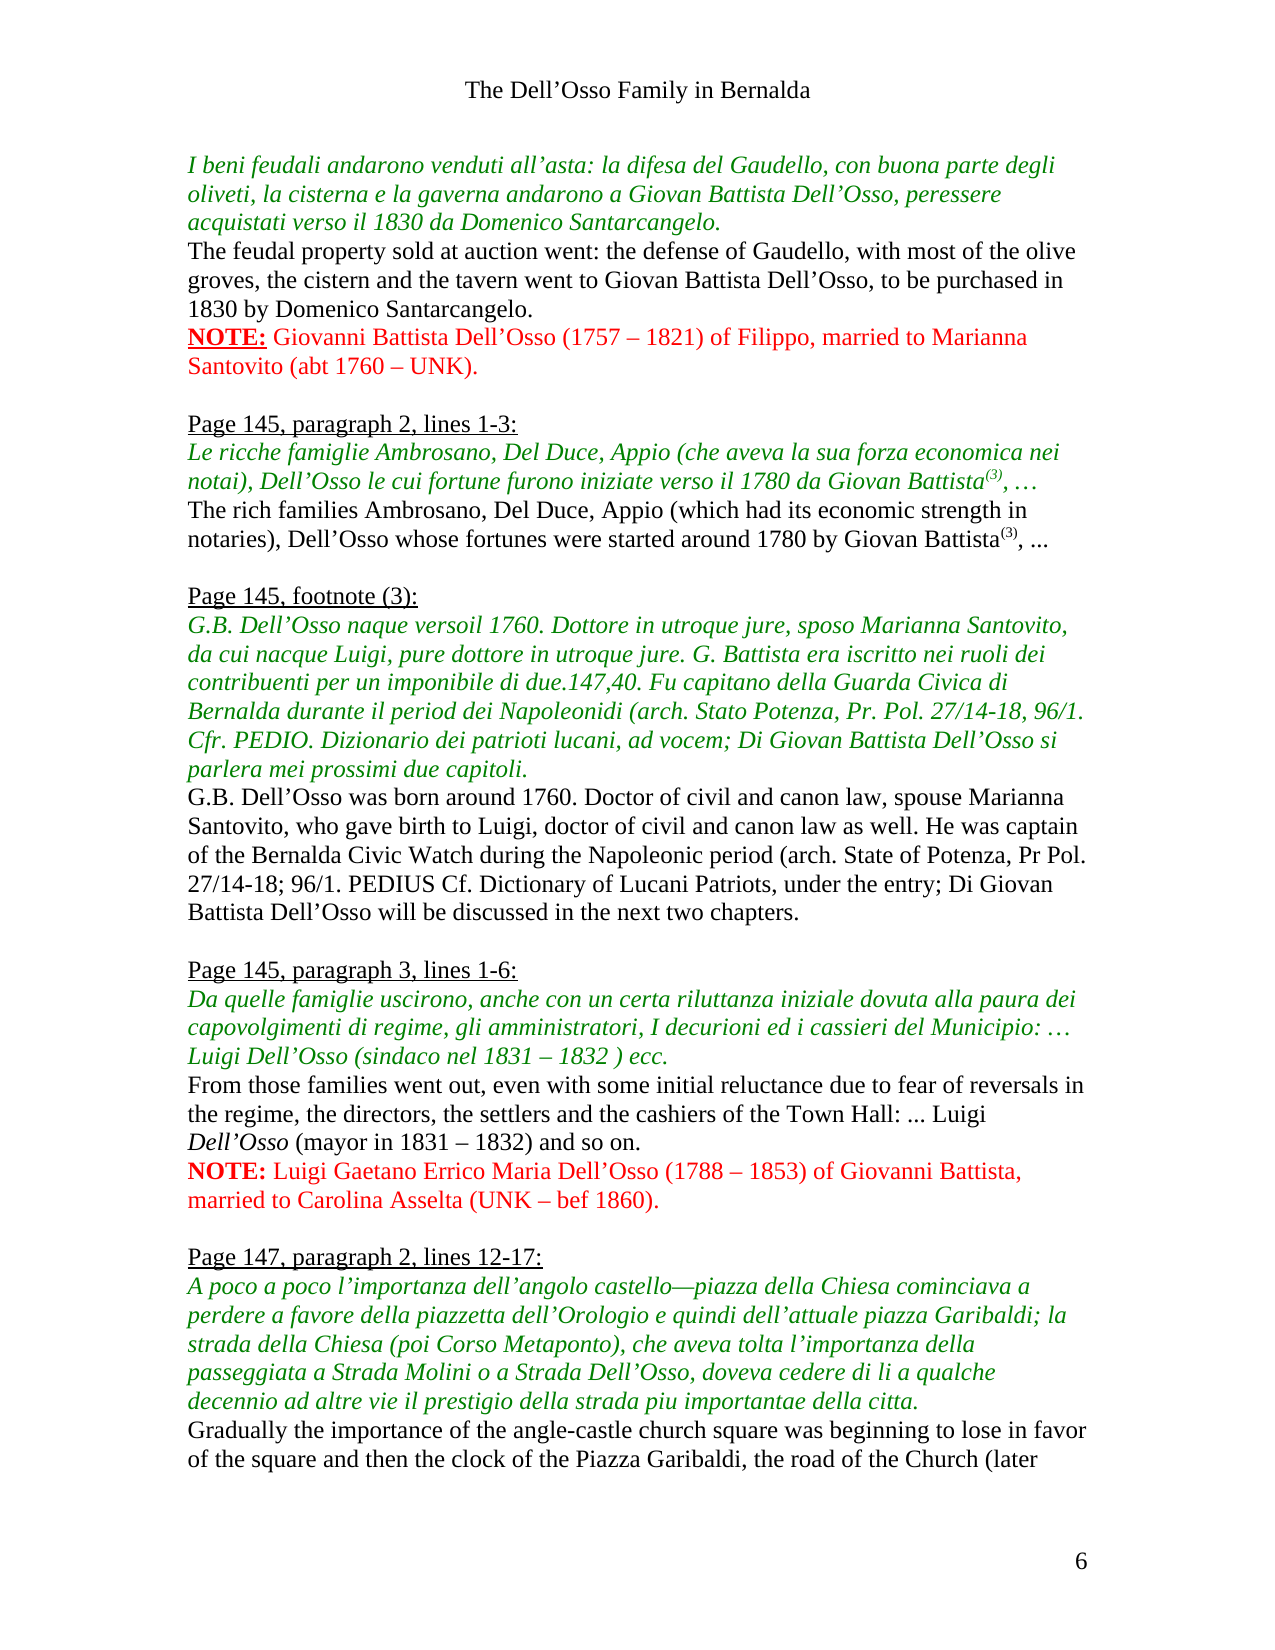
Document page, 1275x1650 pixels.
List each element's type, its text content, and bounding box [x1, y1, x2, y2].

text NOTE: Giovanni Battista Dell’Osso (1757 – 1821) of Filippo, married to Marianna Santovito (abt 1760 – UNK). [187, 322, 1087, 380]
text The feudal property sold at auction went: the defense of Gaudello, with most of the olive groves, the cistern and the tavern went to Giovan Battista Dell’Osso, to be purchased in 1830 by Domenico Santarcangelo. [187, 236, 1087, 322]
text G.B. Dell’Osso naque versoil 1760. Dottore in utroque jure, sposo Marianna Santovito, da cui nacque Luigi, pure dottore in utroque jure. G. Battista era iscritto nei ruoli dei contribuenti per un imponibile di due.147,40. Fu capitano della Guarda Civica di Bernalda durante il period dei Napoleonidi (arch. Stato Potenza, Pr. Pol. 27/14-18, 96/1. Cfr. PEDIO. Dizionario dei patrioti lucani, ad vocem; Di Giovan Battista Dell’Osso si parlera mei prossimi due capitoli. [187, 610, 1087, 782]
text Page 145, paragraph 3, lines 1-6: [187, 955, 1087, 984]
text G.B. Dell’Osso was born around 1760. Doctor of civil and canon law, spouse Marianna Santovito, who gave birth to Luigi, doctor of civil and canon law as well. He was captain of the Bernalda Civic Watch during the Napoleonic period (arch. State of Potenza, Pr Pol. 27/14-18; 96/1. PEDIUS Cf. Dictionary of Lucani Patriots, under the entry; Di Giovan Battista Dell’Osso will be discussed in the next two chapters. [187, 782, 1087, 926]
text Page 145, paragraph 2, lines 1-3: [187, 409, 1087, 437]
text From those families went out, even with some initial reluctance due to fear of reversals in the regime, the directors, the settlers and the cashiers of the Town Hall: ... Luigi Dell’Osso (mayor in 1831 – 1832) and so on. [187, 1070, 1087, 1156]
text Page 147, paragraph 2, lines 12-17: [187, 1242, 1087, 1271]
text Le ricche famiglie Ambrosano, Del Duce, Appio (che aveva la sua forza economica nei notai), Dell’Osso le cui fortune furono iniziate verso il 1780 da Giovan Battista(3), … [187, 437, 1087, 495]
text Da quelle famiglie uscirono, anche con un certa riluttanza iniziale dovuta alla paura dei capovolgimenti di regime, gli amministratori, I decurioni ed i cassieri del Municipio: … Luigi Dell’Osso (sindaco nel 1831 – 1832 ) ecc. [187, 984, 1087, 1070]
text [187, 1415, 1087, 1472]
text A poco a poco l’importanza dell’angolo castello—piazza della Chiesa cominciava a perdere a favore della piazzetta dell’Orologio e quindi dell’attuale piazza Garibaldi; la strada della Chiesa (poi Corso Metaponto), che aveva tolta l’importanza della passeggiata a Strada Molini o a Strada Dell’Osso, doveva cedere di li a qualche decennio ad altre vie il prestigio della strada piu importantae della citta. [187, 1271, 1087, 1415]
text I beni feudali andarono venduti all’asta: la difesa del Gaudello, con buona parte degli oliveti, la cisterna e la gaverna andarono a Giovan Battista Dell’Osso, peressere acquistati verso il 1830 da Domenico Santarcangelo. [187, 150, 1087, 236]
text The rich families Ambrosano, Del Duce, Appio (which had its economic strength in notaries), Dell’Osso whose fortunes were started around 1780 by Giovan Battista(3), ... [187, 495, 1087, 552]
text NOTE: Luigi Gaetano Errico Maria Dell’Osso (1788 – 1853) of Giovanni Battista, married to Carolina Asselta (UNK – bef 1860). [187, 1156, 1087, 1214]
text Page 145, footnote (3): [187, 581, 1087, 610]
